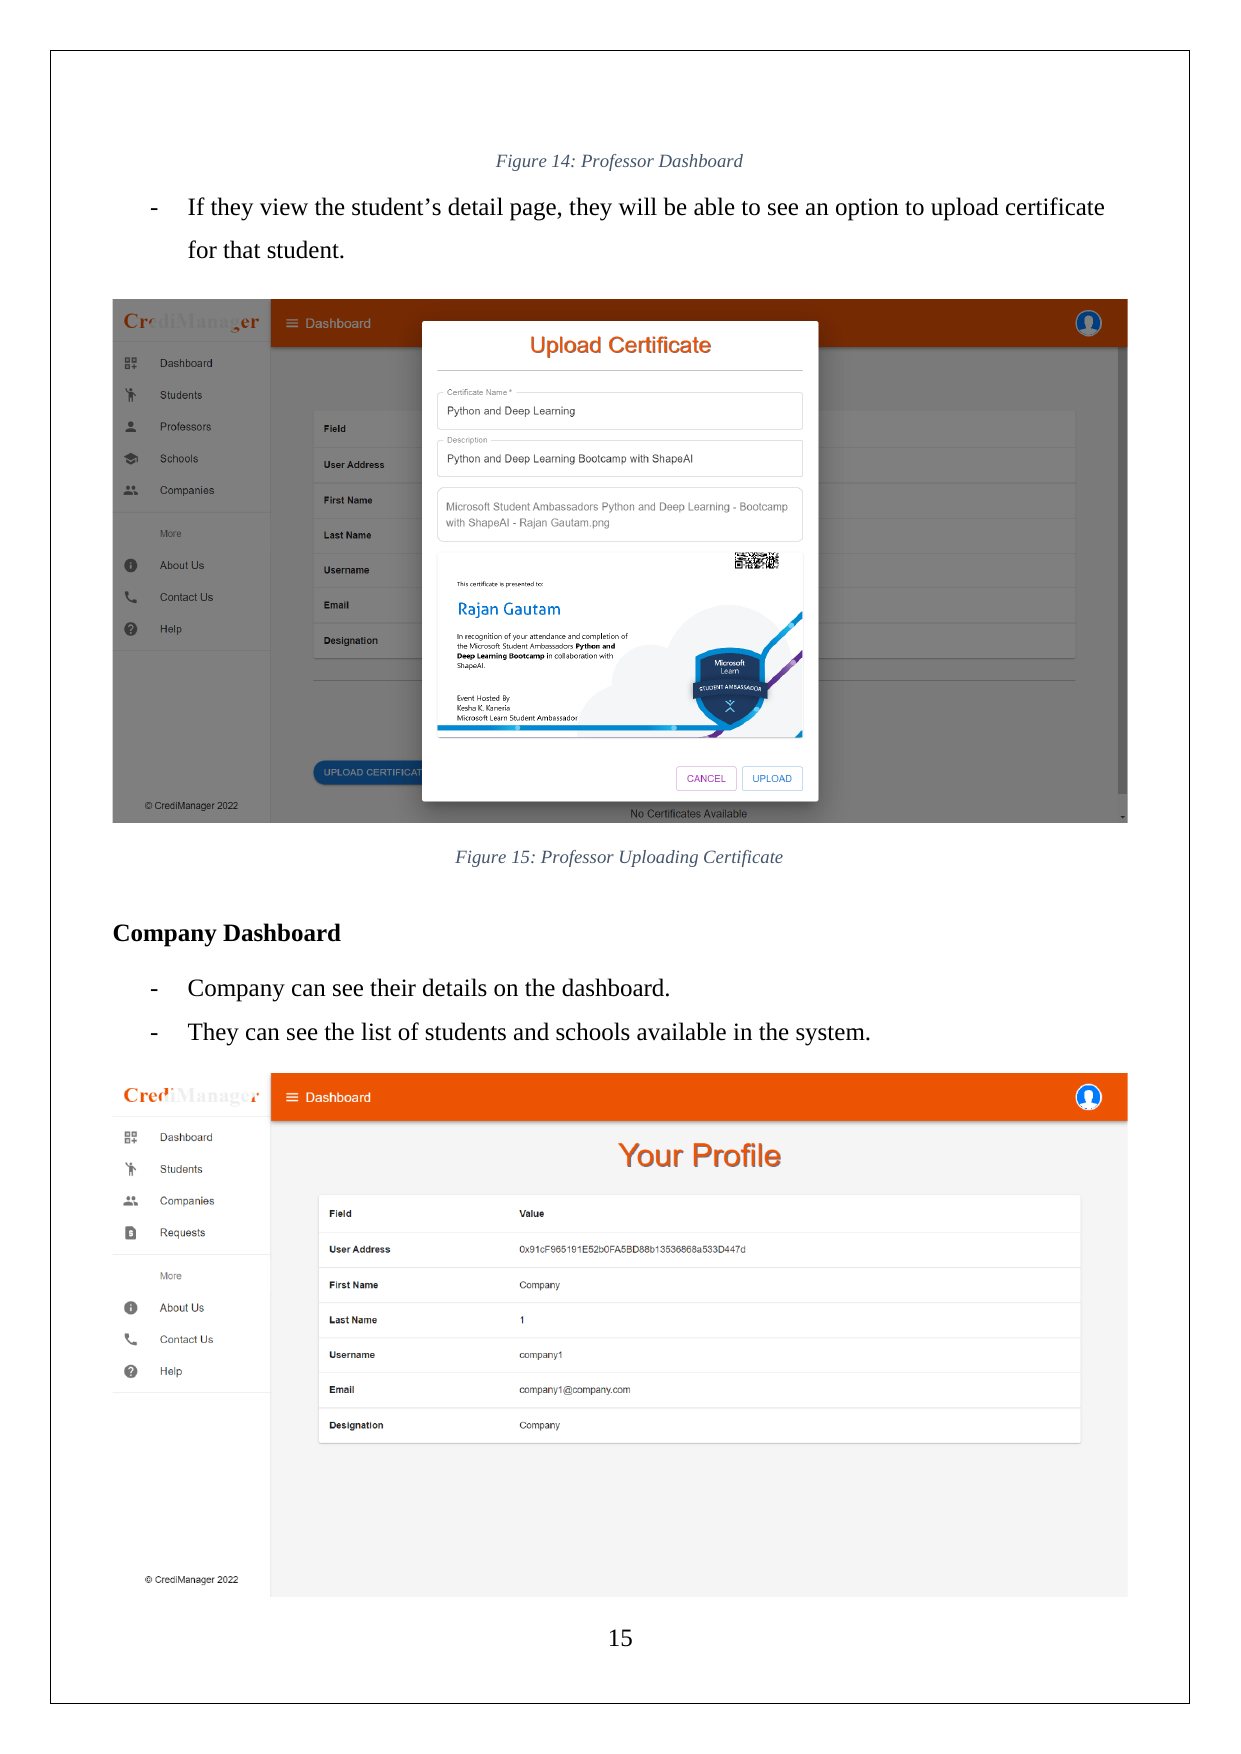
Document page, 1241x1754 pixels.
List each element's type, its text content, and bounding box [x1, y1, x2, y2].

subtitle Company Dashboard [112, 918, 1128, 947]
text Figure 15: Professor Uploading Certificate [112, 846, 1128, 868]
picture [112, 1073, 1128, 1597]
list If they view the student’s detail page, they will be able to see an option to upload certificate for that student. [150, 192, 1128, 264]
picture [112, 299, 1128, 823]
list They can see the list of students and schools available in the system. [150, 1017, 1128, 1045]
text Figure 14: Professor Dashboard [112, 150, 1128, 172]
list Company can see their details on the dashboard. [150, 973, 1128, 1002]
